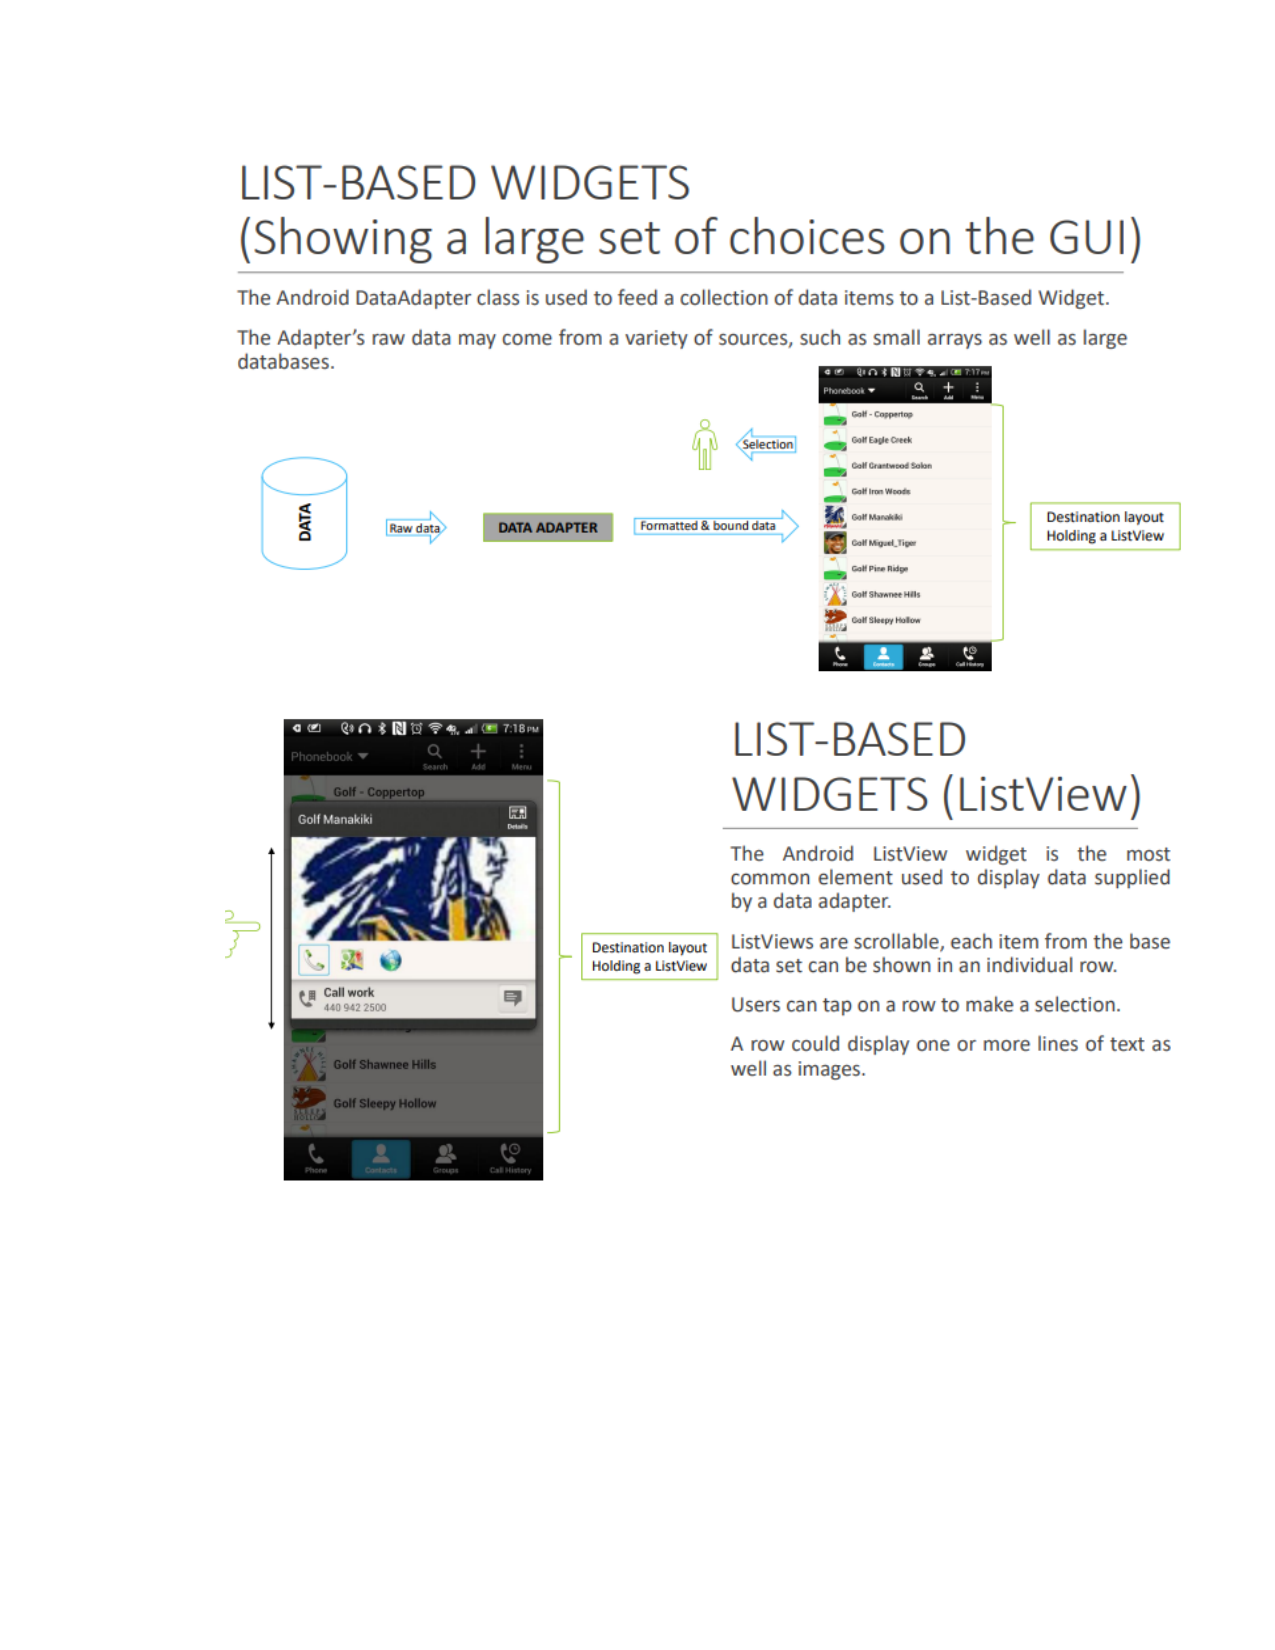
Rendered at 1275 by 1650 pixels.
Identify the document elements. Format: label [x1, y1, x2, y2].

picture [225, 676, 1200, 1199]
picture [225, 150, 1200, 674]
